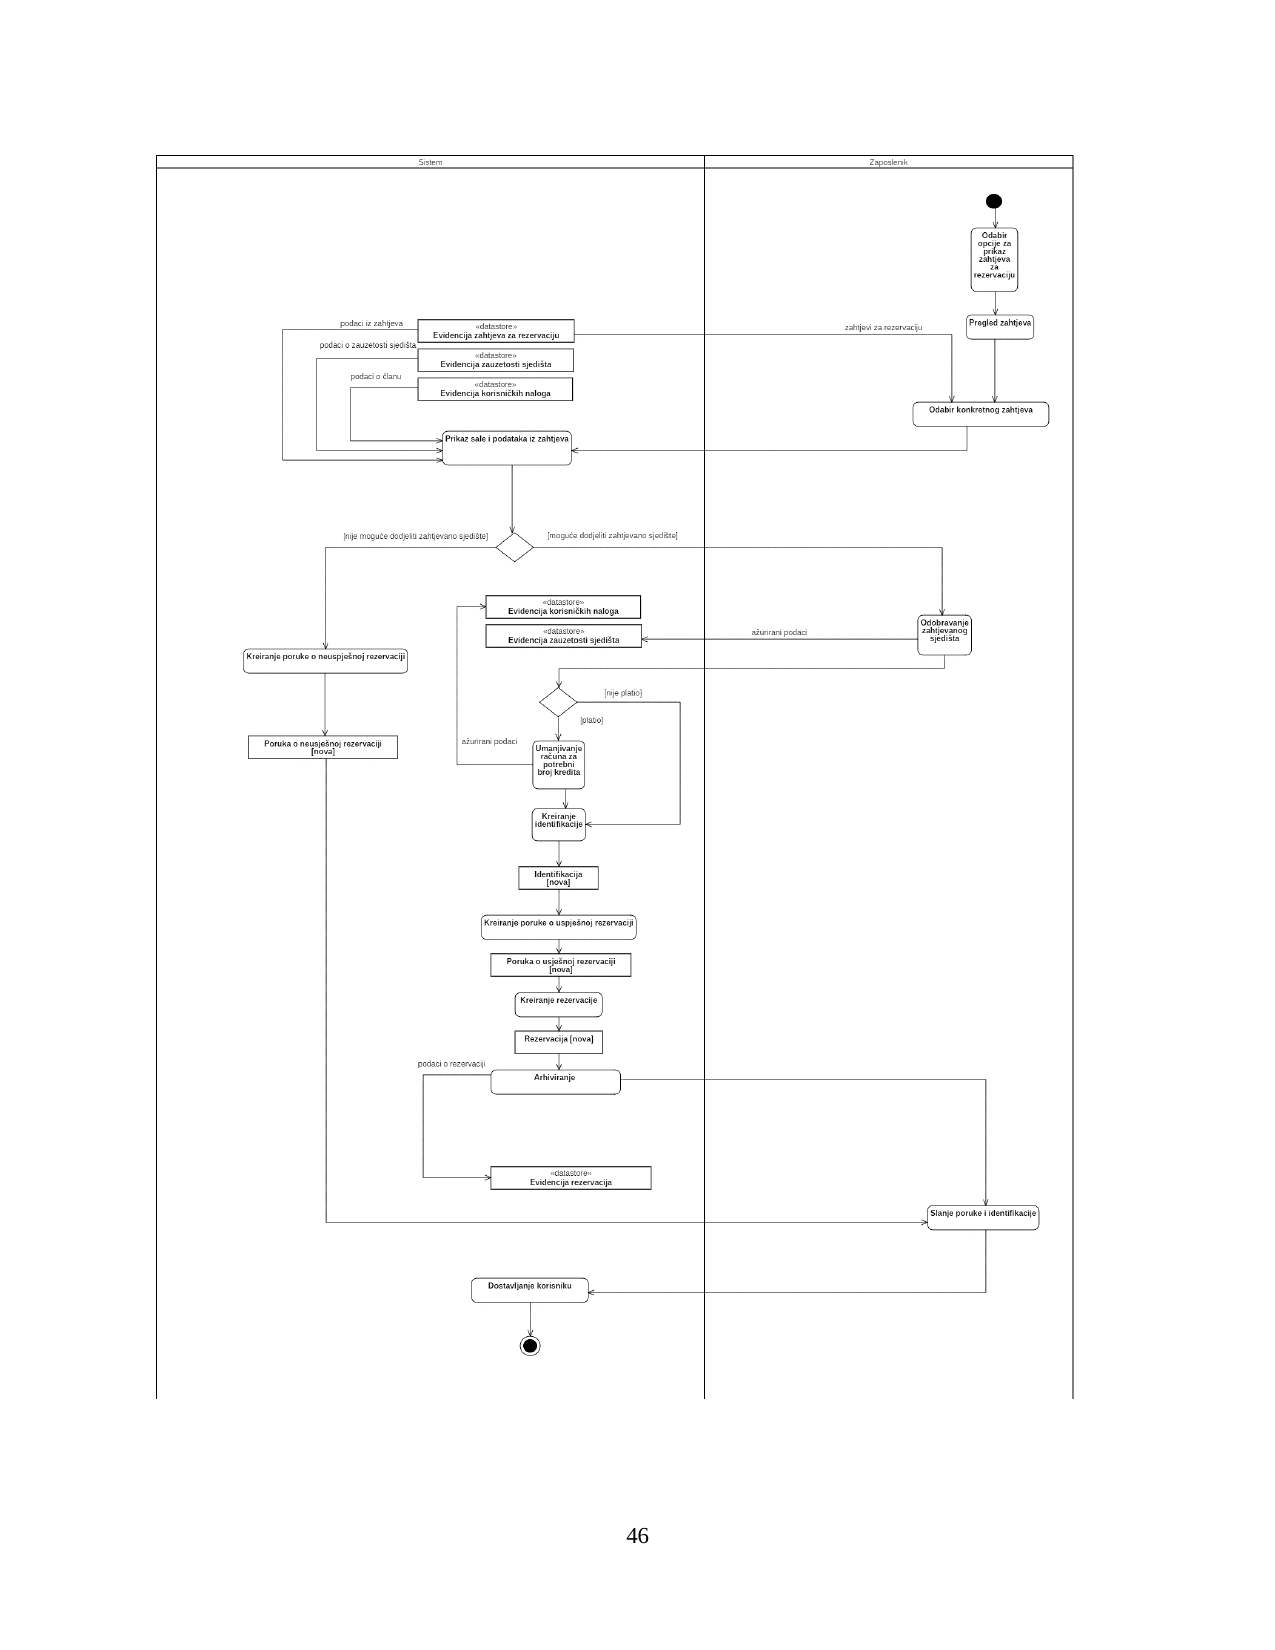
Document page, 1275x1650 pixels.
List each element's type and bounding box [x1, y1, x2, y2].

picture [150, 150, 1083, 1411]
